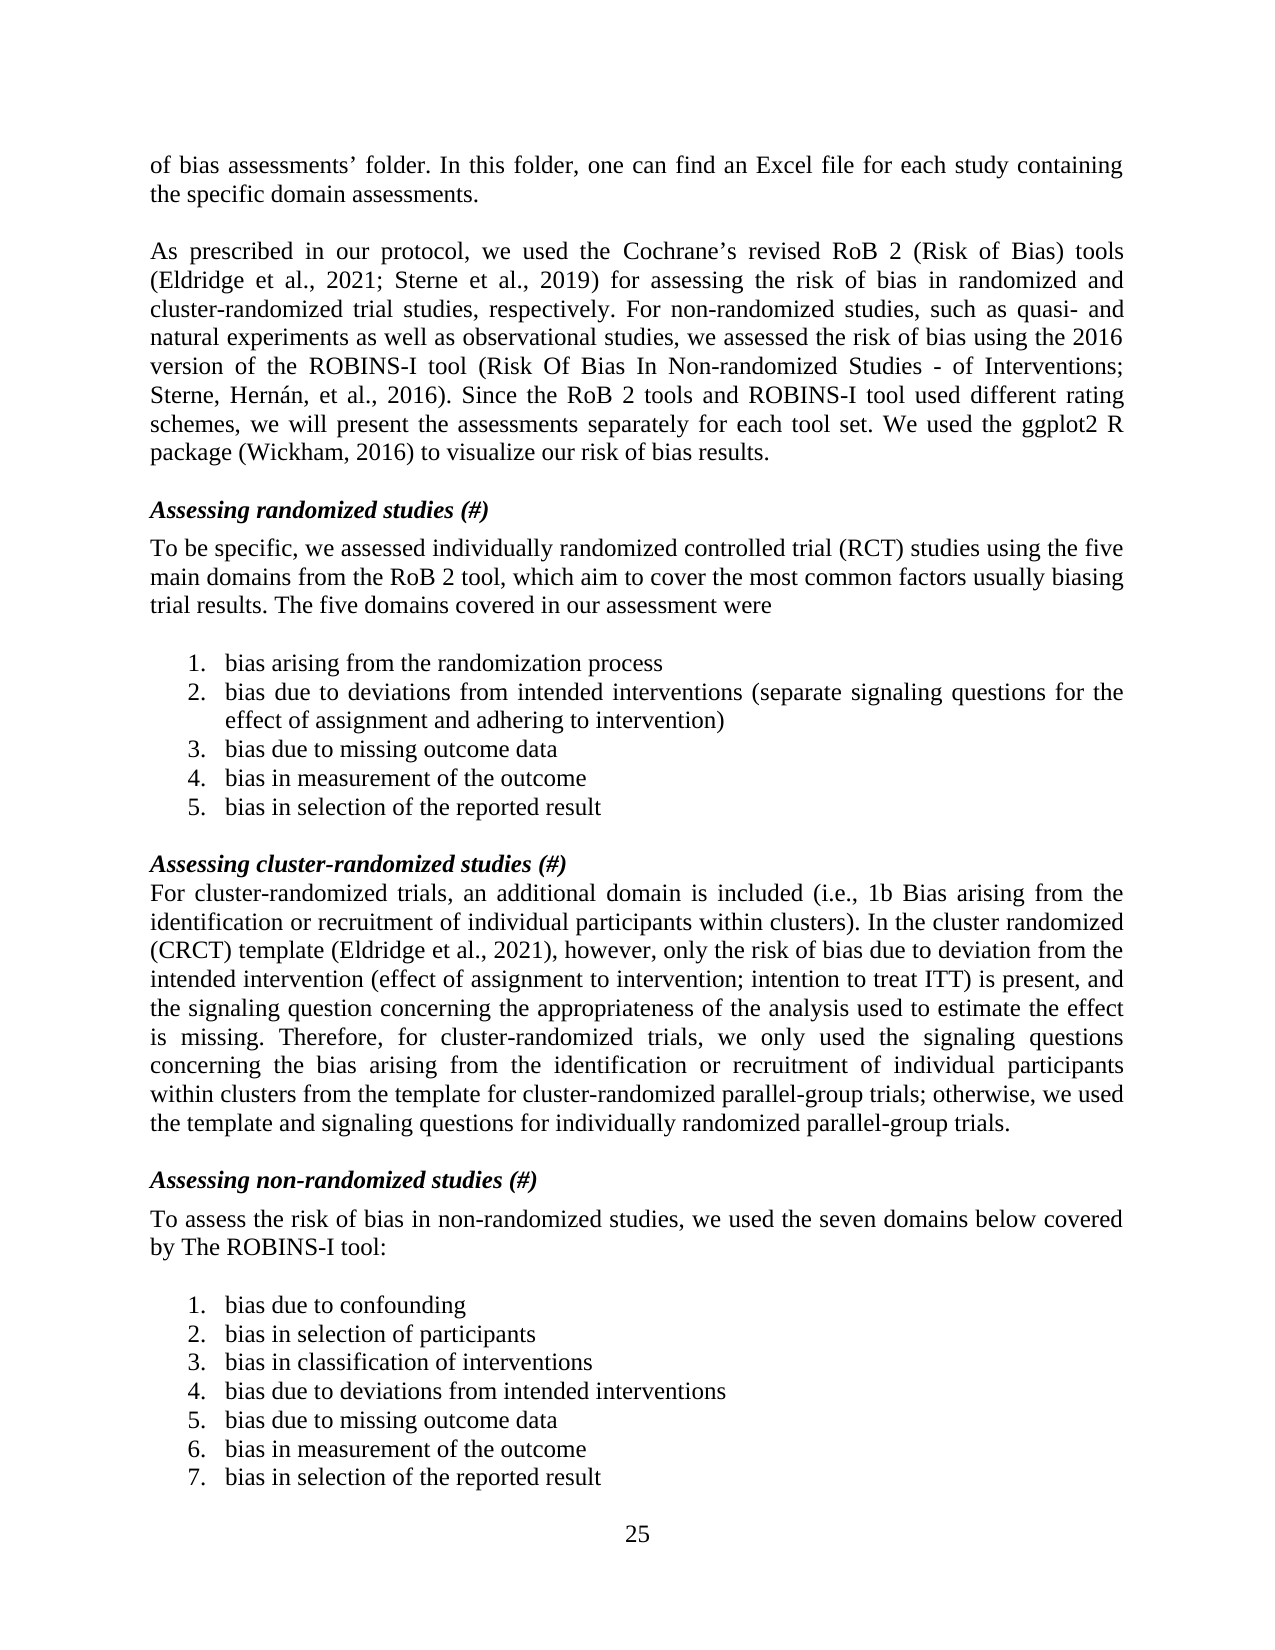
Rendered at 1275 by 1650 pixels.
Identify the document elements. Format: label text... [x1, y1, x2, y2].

list bias due to deviations from intended interventions (separate signaling questions for the effect of assignment and adhering to intervention) [187, 677, 1125, 734]
list bias in selection of the reported result [187, 792, 1125, 821]
list bias in selection of participants [187, 1319, 1125, 1347]
subtitle Assessing non-randomized studies (#) [150, 1166, 1125, 1194]
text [150, 150, 1125, 207]
list bias arising from the randomization process [187, 648, 1125, 677]
text As prescribed in our protocol, we used the Cochrane’s revised RoB 2 (Risk of Bias) tools (Eldridge et al., 2021; Sterne et al., 2019) for assessing the risk of bias in randomized and cluster-randomized trial studies, respectively. For non-randomized studies, such as quasi- and natural experiments as well as observational studies, we assessed the risk of bias using the 2016 version of the ROBINS-I tool (Risk Of Bias In Non-randomized Studies - of Interventions; Sterne, Hernán, et al., 2016). Since the RoB 2 tools and ROBINS-I tool used different rating schemes, we will present the assessments separately for each tool set. We used the ggplot2 R package (Wickham, 2016) to visualize our risk of bias results. [150, 236, 1125, 466]
list bias due to confounding [187, 1290, 1125, 1319]
list bias in measurement of the outcome [187, 1434, 1125, 1462]
subtitle Assessing cluster-randomized studies (#) [150, 849, 1125, 878]
subtitle Assessing randomized studies (#) [150, 495, 1125, 524]
list bias in measurement of the outcome [187, 763, 1125, 792]
list bias due to missing outcome data [187, 734, 1125, 763]
list bias due to deviations from intended interventions [187, 1376, 1125, 1405]
list bias in selection of the reported result [187, 1462, 1125, 1491]
text For cluster-randomized trials, an additional domain is included (i.e., 1b Bias arising from the identification or recruitment of individual participants within clusters). In the cluster randomized (CRCT) template (Eldridge et al., 2021), however, only the risk of bias due to deviation from the intended intervention (effect of assignment to intervention; intention to treat ITT) is present, and the signaling question concerning the appropriateness of the analysis used to estimate the effect is missing. Therefore, for cluster-randomized trials, we only used the signaling questions concerning the bias arising from the identification or recruitment of individual participants within clusters from the template for cluster-randomized parallel-group trials; otherwise, we used the template and signaling questions for individually randomized parallel-group trials. [150, 878, 1125, 1166]
text To be specific, we assessed individually randomized controlled trial (RCT) studies using the five main domains from the RoB 2 tool, which aim to cover the most common factors usually biasing trial results. The five domains covered in our assessment were [150, 533, 1125, 619]
list bias in classification of interventions [187, 1347, 1125, 1376]
list bias due to missing outcome data [187, 1405, 1125, 1434]
text To assess the risk of bias in non-randomized studies, we used the seven domains below covered by The ROBINS-I tool: [150, 1204, 1125, 1261]
